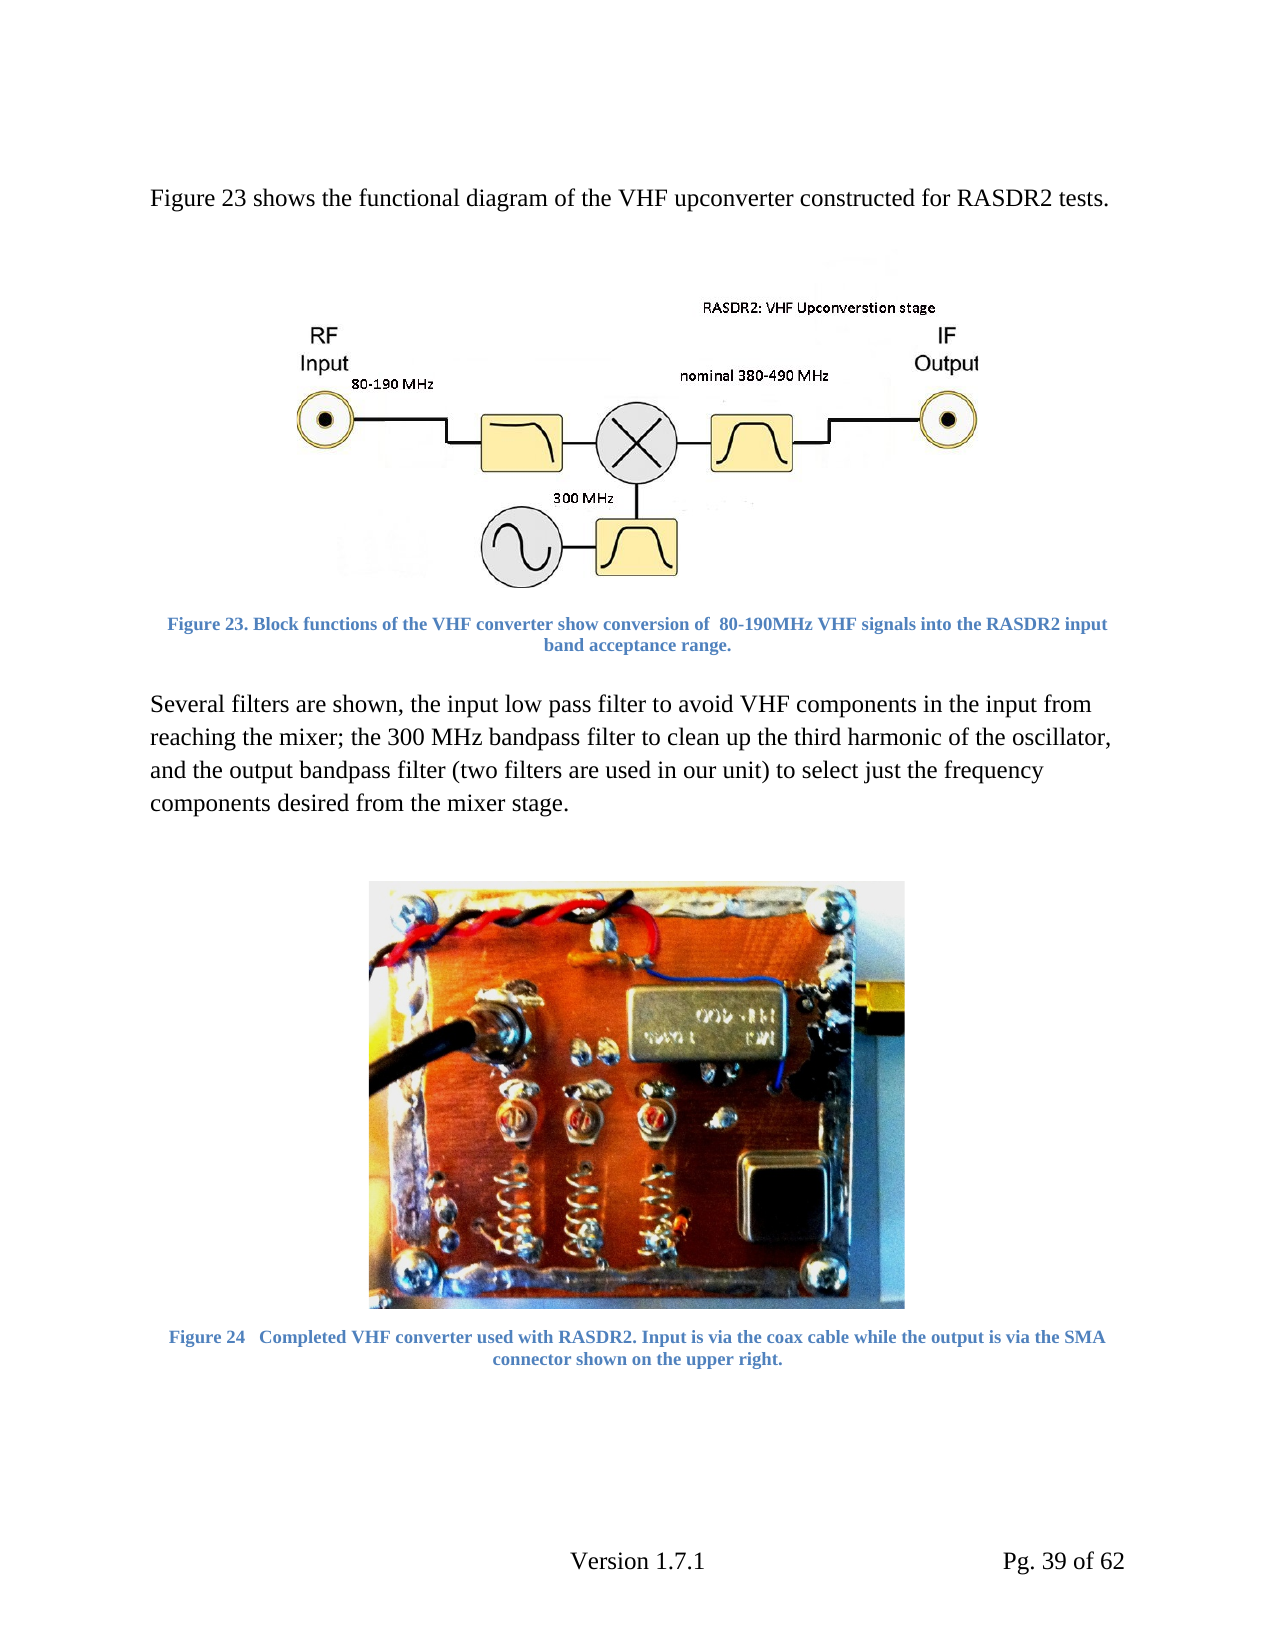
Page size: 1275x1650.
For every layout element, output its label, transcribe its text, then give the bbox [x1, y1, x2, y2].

text Several filters are shown, the input low pass filter to avoid VHF components in the input from reaching the mixer; the 300 MHz bandpass filter to clean up the third harmonic of the oscillator, and the output bandpass filter (two filters are used in our unit) to select just the frequency components desired from the mixer stage. [150, 689, 1125, 817]
text Figure 23. Block functions of the VHF converter show conversion of 80-190MHz VHF signals into the RASDR2 input band acceptance range. [150, 612, 1125, 656]
picture [368, 881, 905, 1309]
text shows the functional diagram of the VHF upconverter constructed for RASDR2 tests. [150, 150, 1125, 212]
picture [296, 249, 979, 588]
